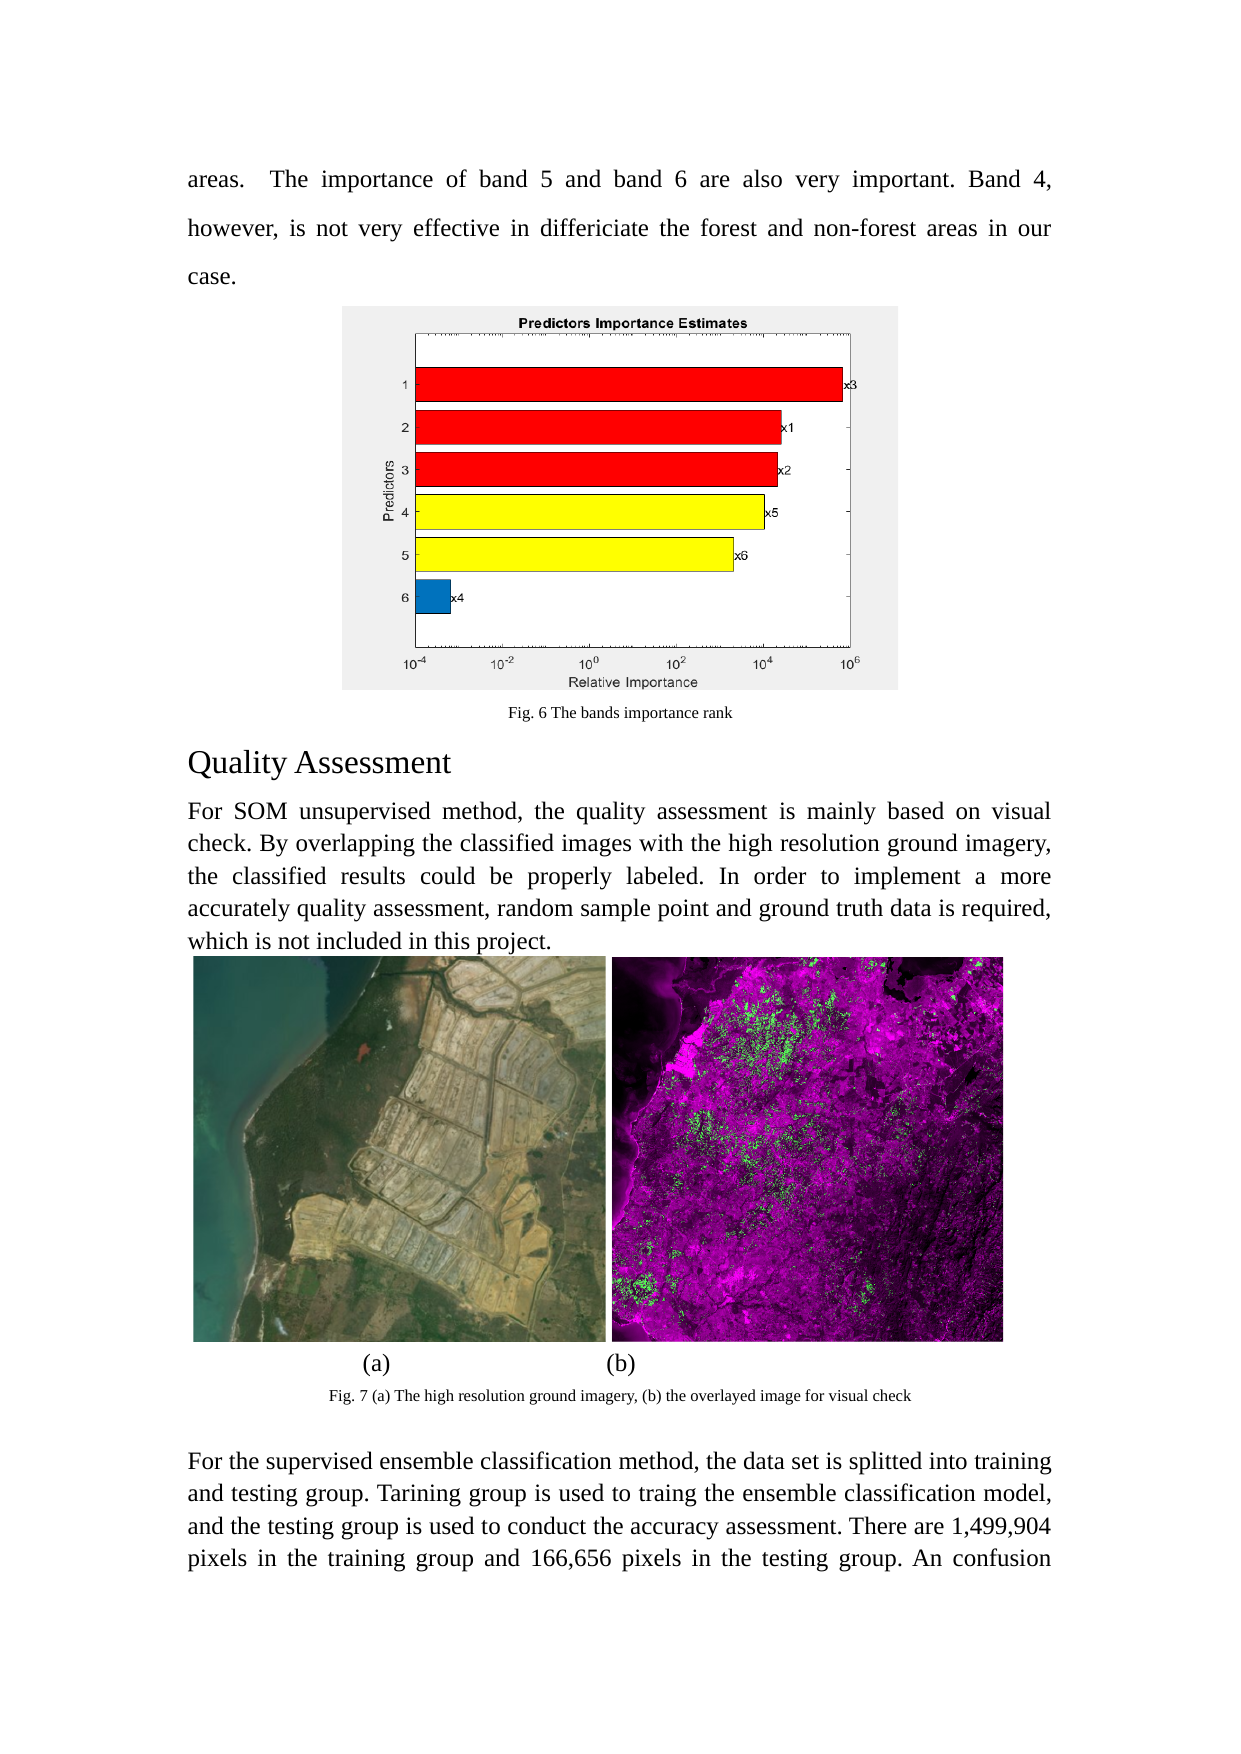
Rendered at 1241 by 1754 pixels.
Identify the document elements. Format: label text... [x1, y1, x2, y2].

picture [342, 306, 899, 690]
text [187, 162, 1053, 292]
text Fig. 6 The bands importance rank [187, 696, 1053, 729]
text For SOM unsupervised method, the quality assessment is mainly based on visual check. By overlapping the classified images with the high resolution ground imagery, the classified results could be properly labeled. In order to implement a more accurately quality assessment, random sample point and ground truth data is required, which is not included in this project. [187, 794, 1053, 956]
picture [193, 956, 606, 1342]
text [187, 1444, 1053, 1574]
picture [611, 957, 1004, 1342]
list (b) [362, 1346, 1053, 1379]
text Quality Assessment [187, 729, 1053, 794]
text Fig. 7 (a) The high resolution ground imagery, (b) the overlayed image for visual check [187, 1379, 1053, 1411]
